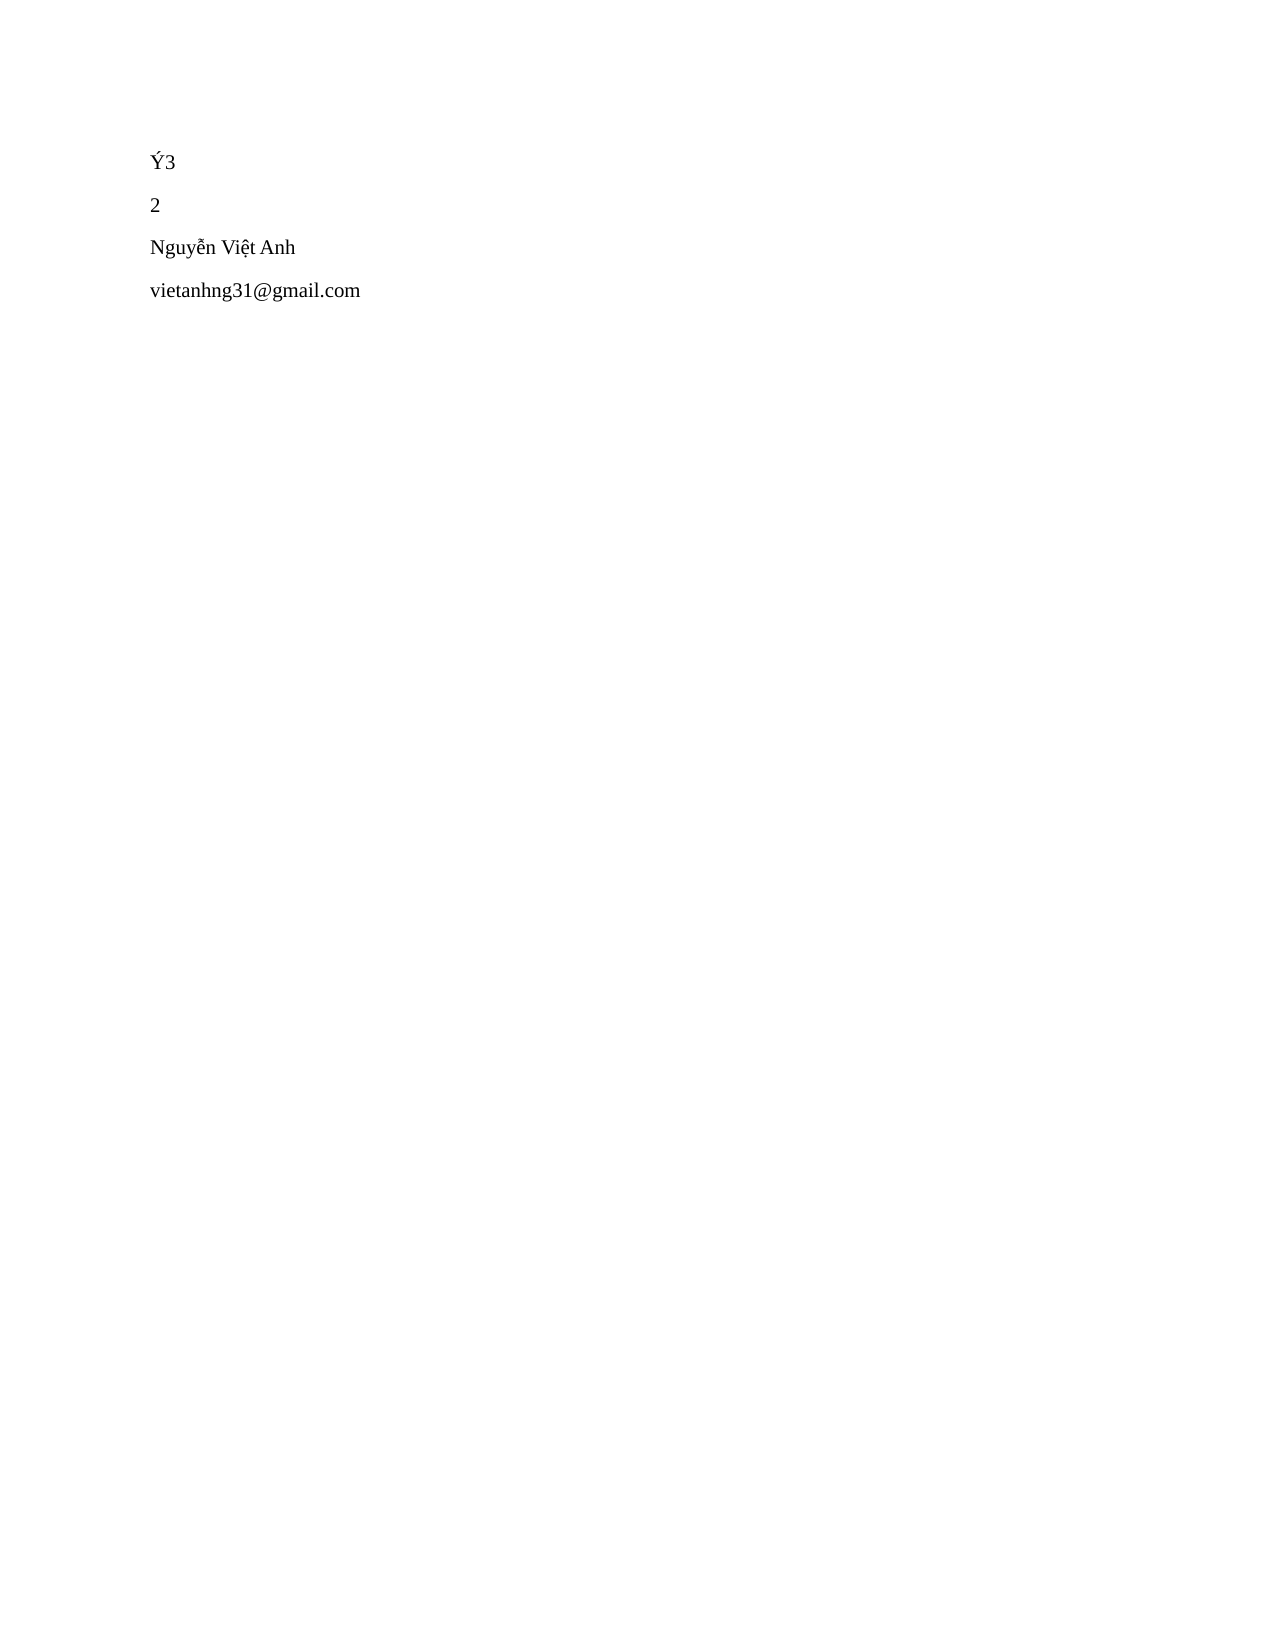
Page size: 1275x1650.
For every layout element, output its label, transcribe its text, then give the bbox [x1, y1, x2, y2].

text Ý3 [150, 150, 1125, 174]
text 2 [150, 193, 1125, 217]
text vietanhng31@gmail.com [150, 278, 1125, 302]
text Nguyễn Việt Anh [150, 235, 1125, 259]
